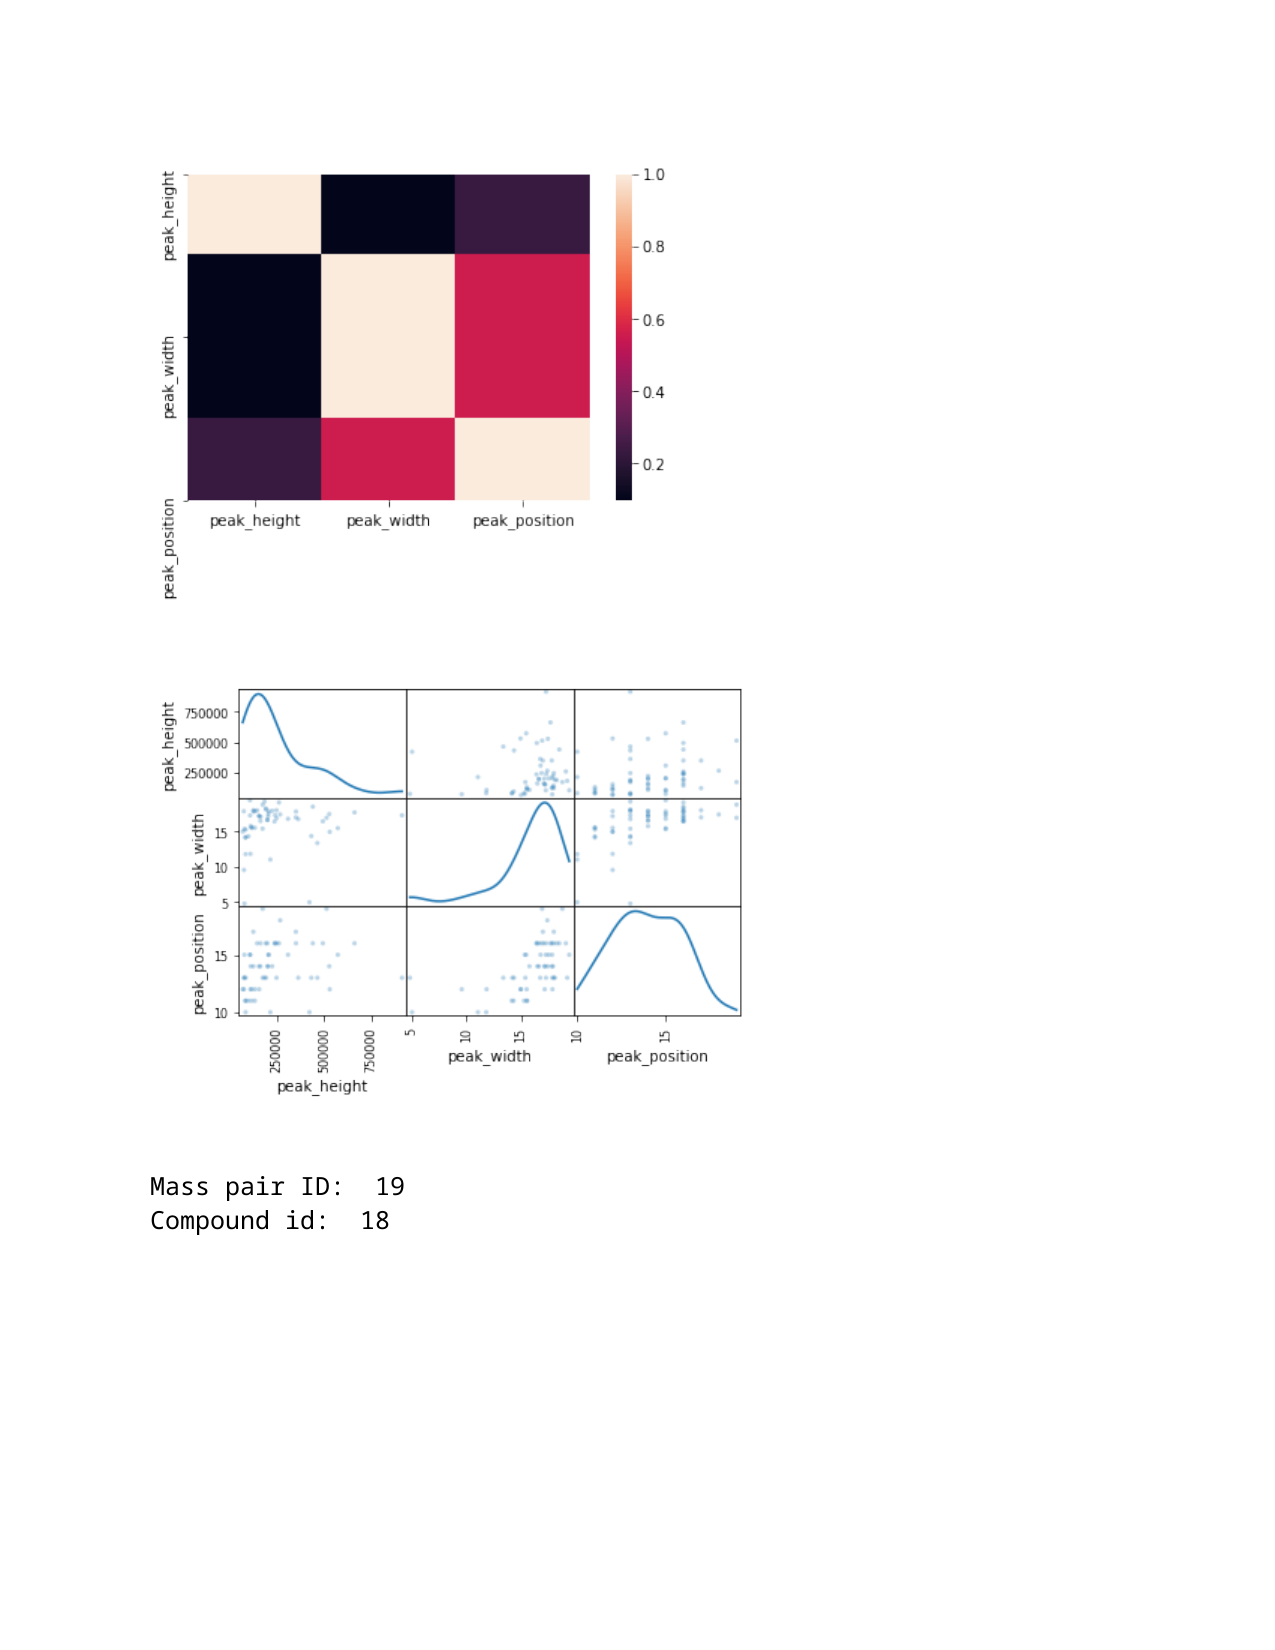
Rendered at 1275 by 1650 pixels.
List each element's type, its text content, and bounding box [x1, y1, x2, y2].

text Mass pair ID: 19 Compound id: 18 [150, 1168, 1125, 1271]
picture [150, 681, 750, 1104]
picture [150, 158, 675, 609]
